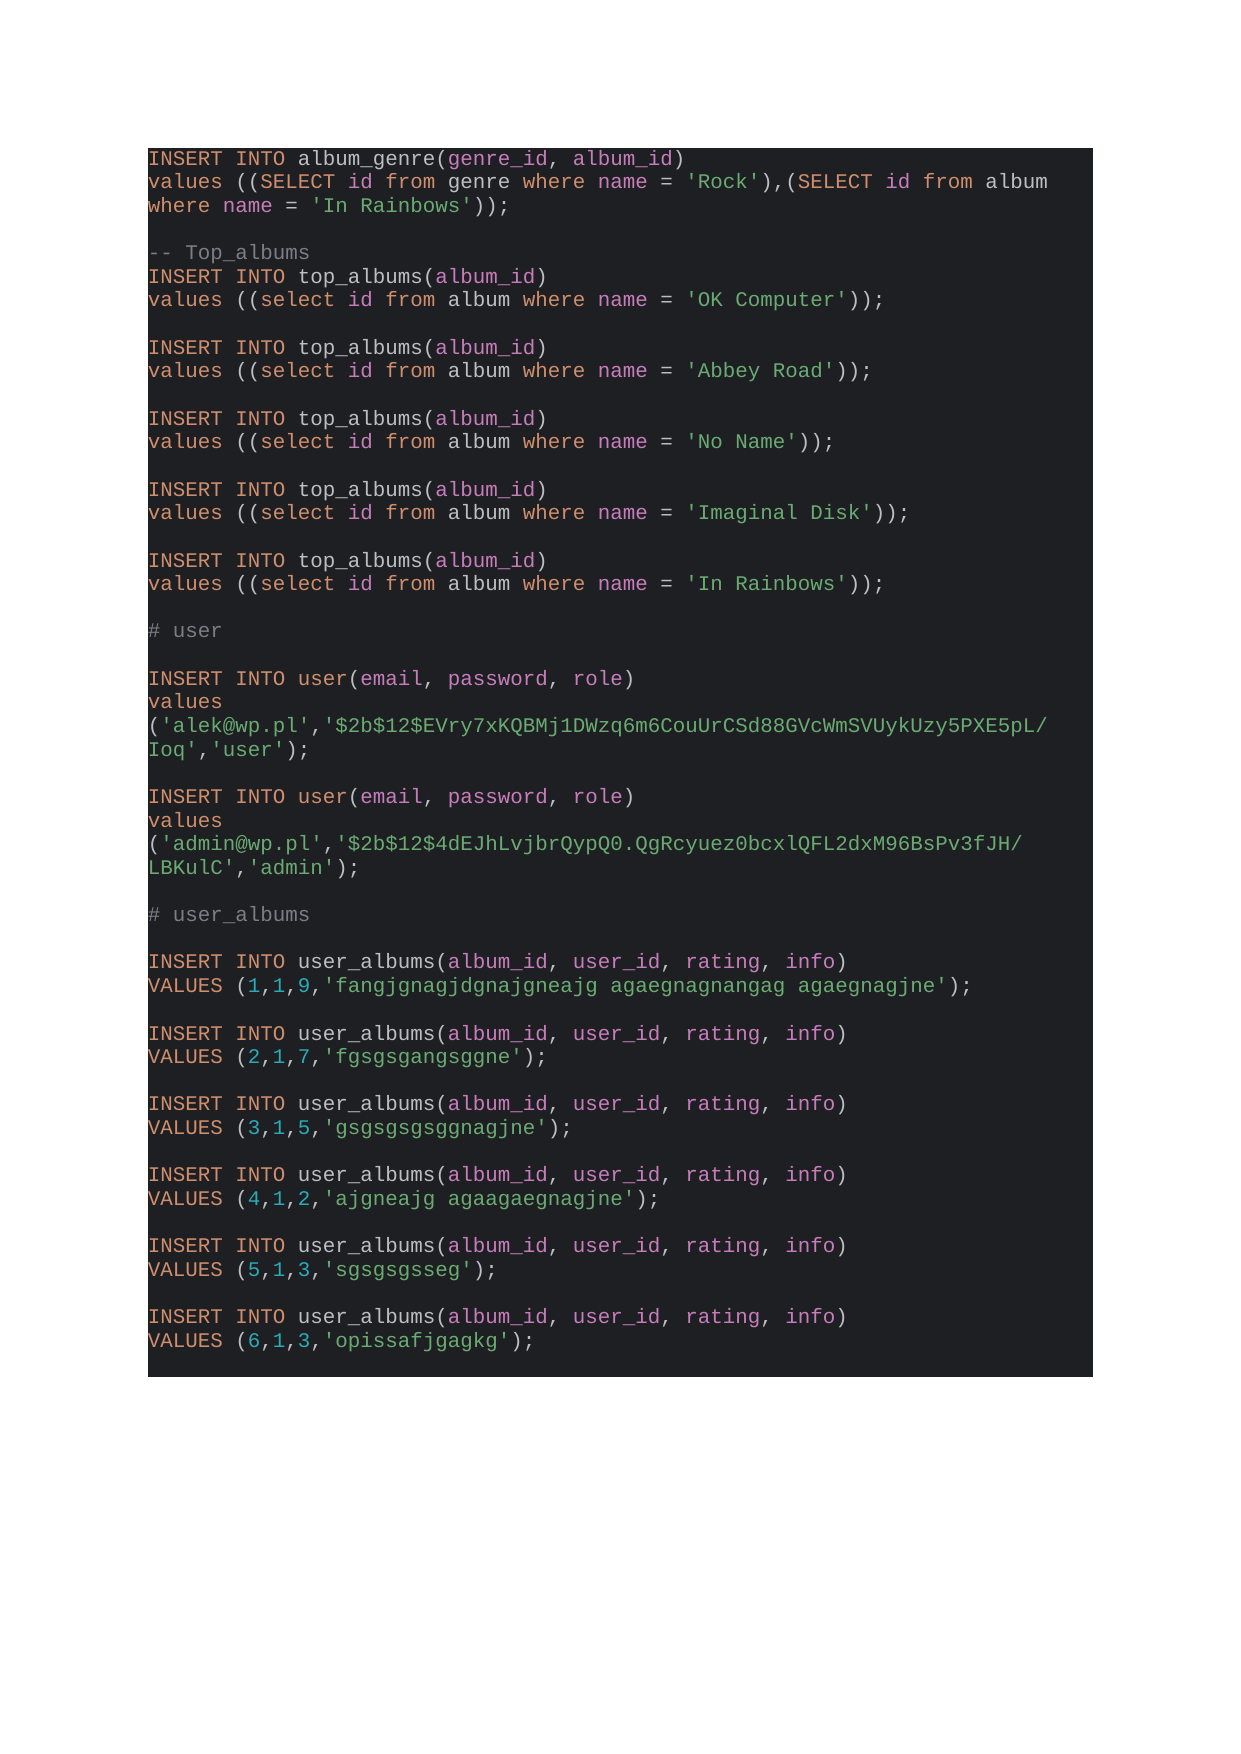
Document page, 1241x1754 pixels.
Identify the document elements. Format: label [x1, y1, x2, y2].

text [148, 148, 1093, 1377]
